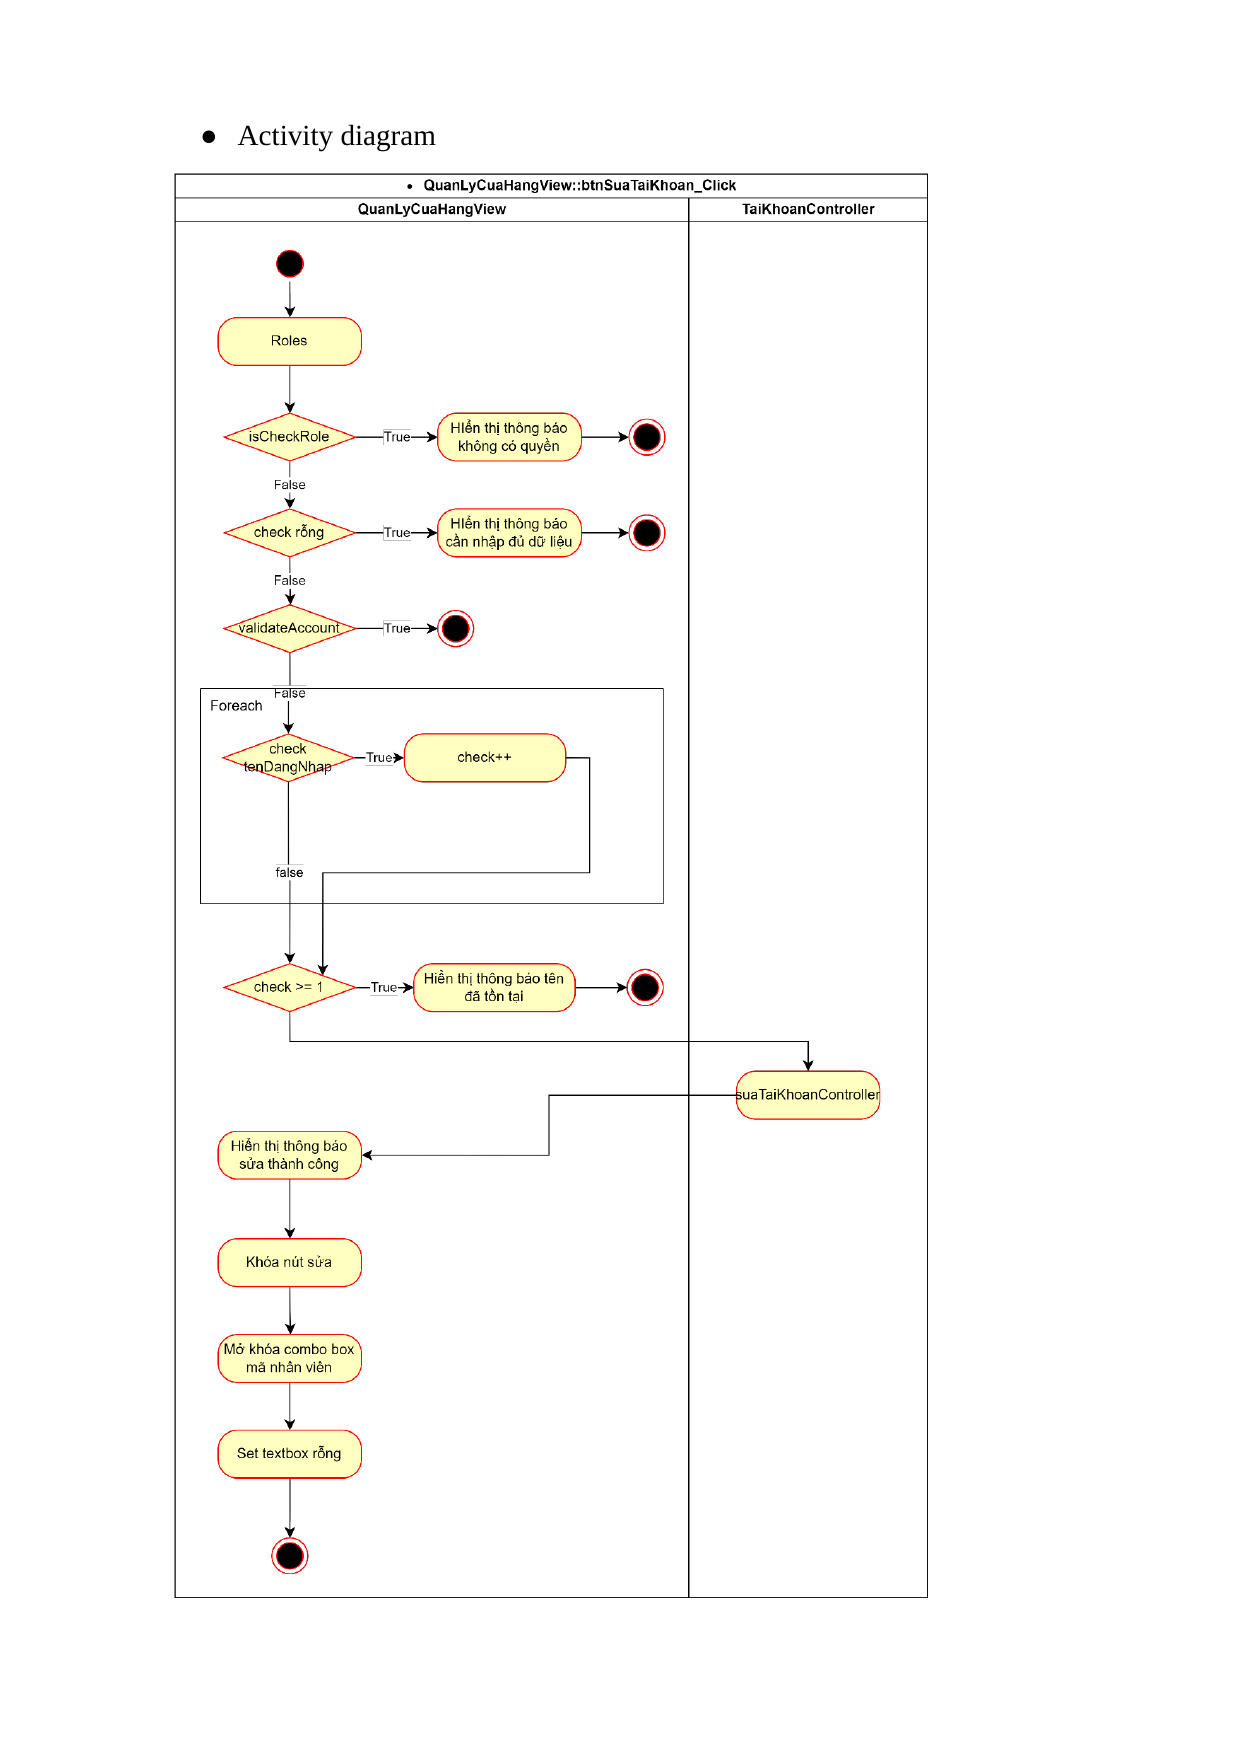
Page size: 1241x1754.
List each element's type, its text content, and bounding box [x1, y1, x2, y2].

picture [162, 161, 940, 1610]
list Activity diagram [200, 118, 1122, 152]
